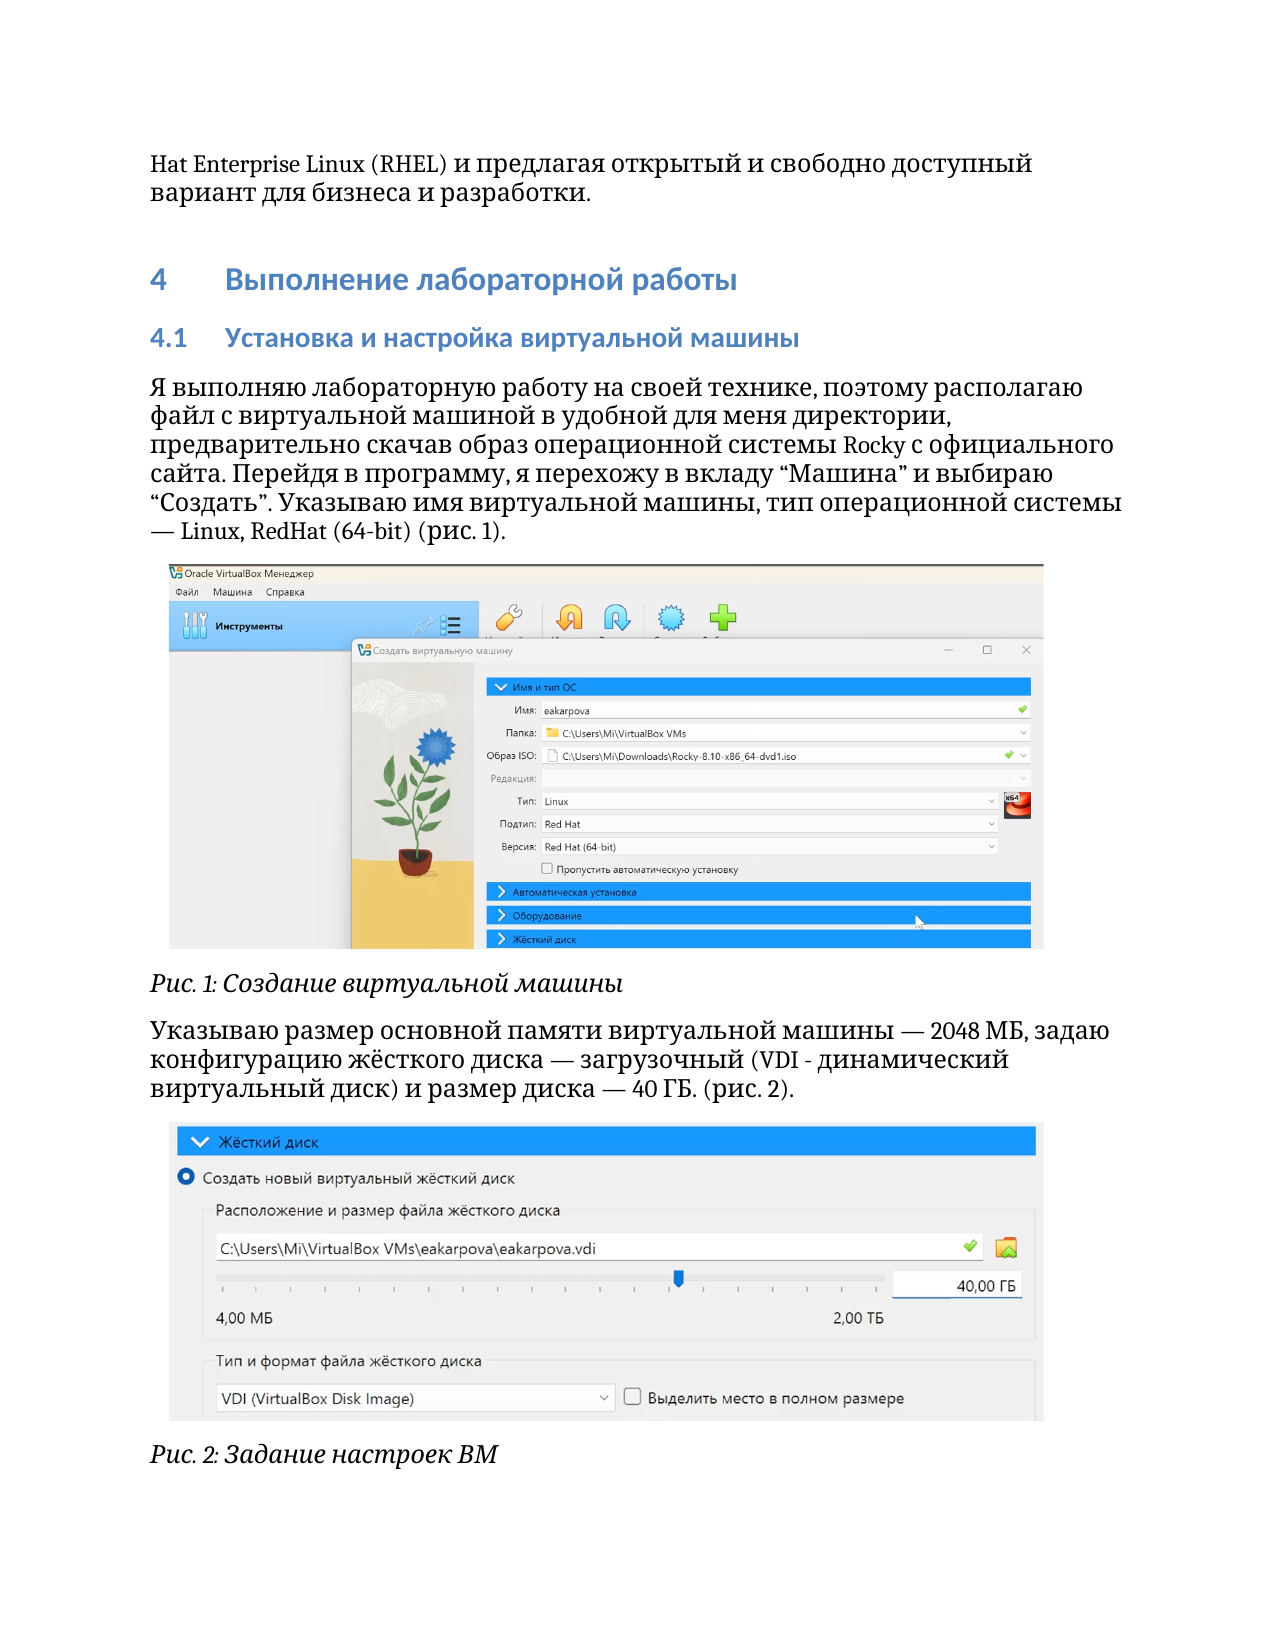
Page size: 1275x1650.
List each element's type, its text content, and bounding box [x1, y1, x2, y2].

subtitle 4.1 Установка и настройка виртуальной машины [150, 319, 1125, 355]
picture [168, 564, 1044, 949]
text Рис. 1: Создание виртуальной машины [150, 970, 1125, 998]
text Указываю размер основной памяти виртуальной машины — 2048 МБ, задаю конфигурацию жёсткого диска — загрузочный (VDI - динамический виртуальный диск) и размер диска — 40 ГБ. (рис. 2). [150, 1017, 1125, 1103]
picture [168, 1122, 1044, 1421]
subtitle 4 Выполнение лабораторной работы [150, 257, 1125, 298]
text Я выполняю лабораторную работу на своей технике, поэтому располагаю файл с виртуальной машиной в удобной для меня директории, предварительно скачав образ операционной системы Rocky с официального сайта. Перейдя в программу, я перехожу в вкладу “Машина” и выбираю “Создать”. Указываю имя виртуальной машины, тип операционной системы — Linux, RedHat (64-bit) (рис. 1). [150, 373, 1125, 546]
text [150, 150, 1125, 207]
text Рис. 2: Задание настроек ВМ [150, 1441, 1125, 1470]
